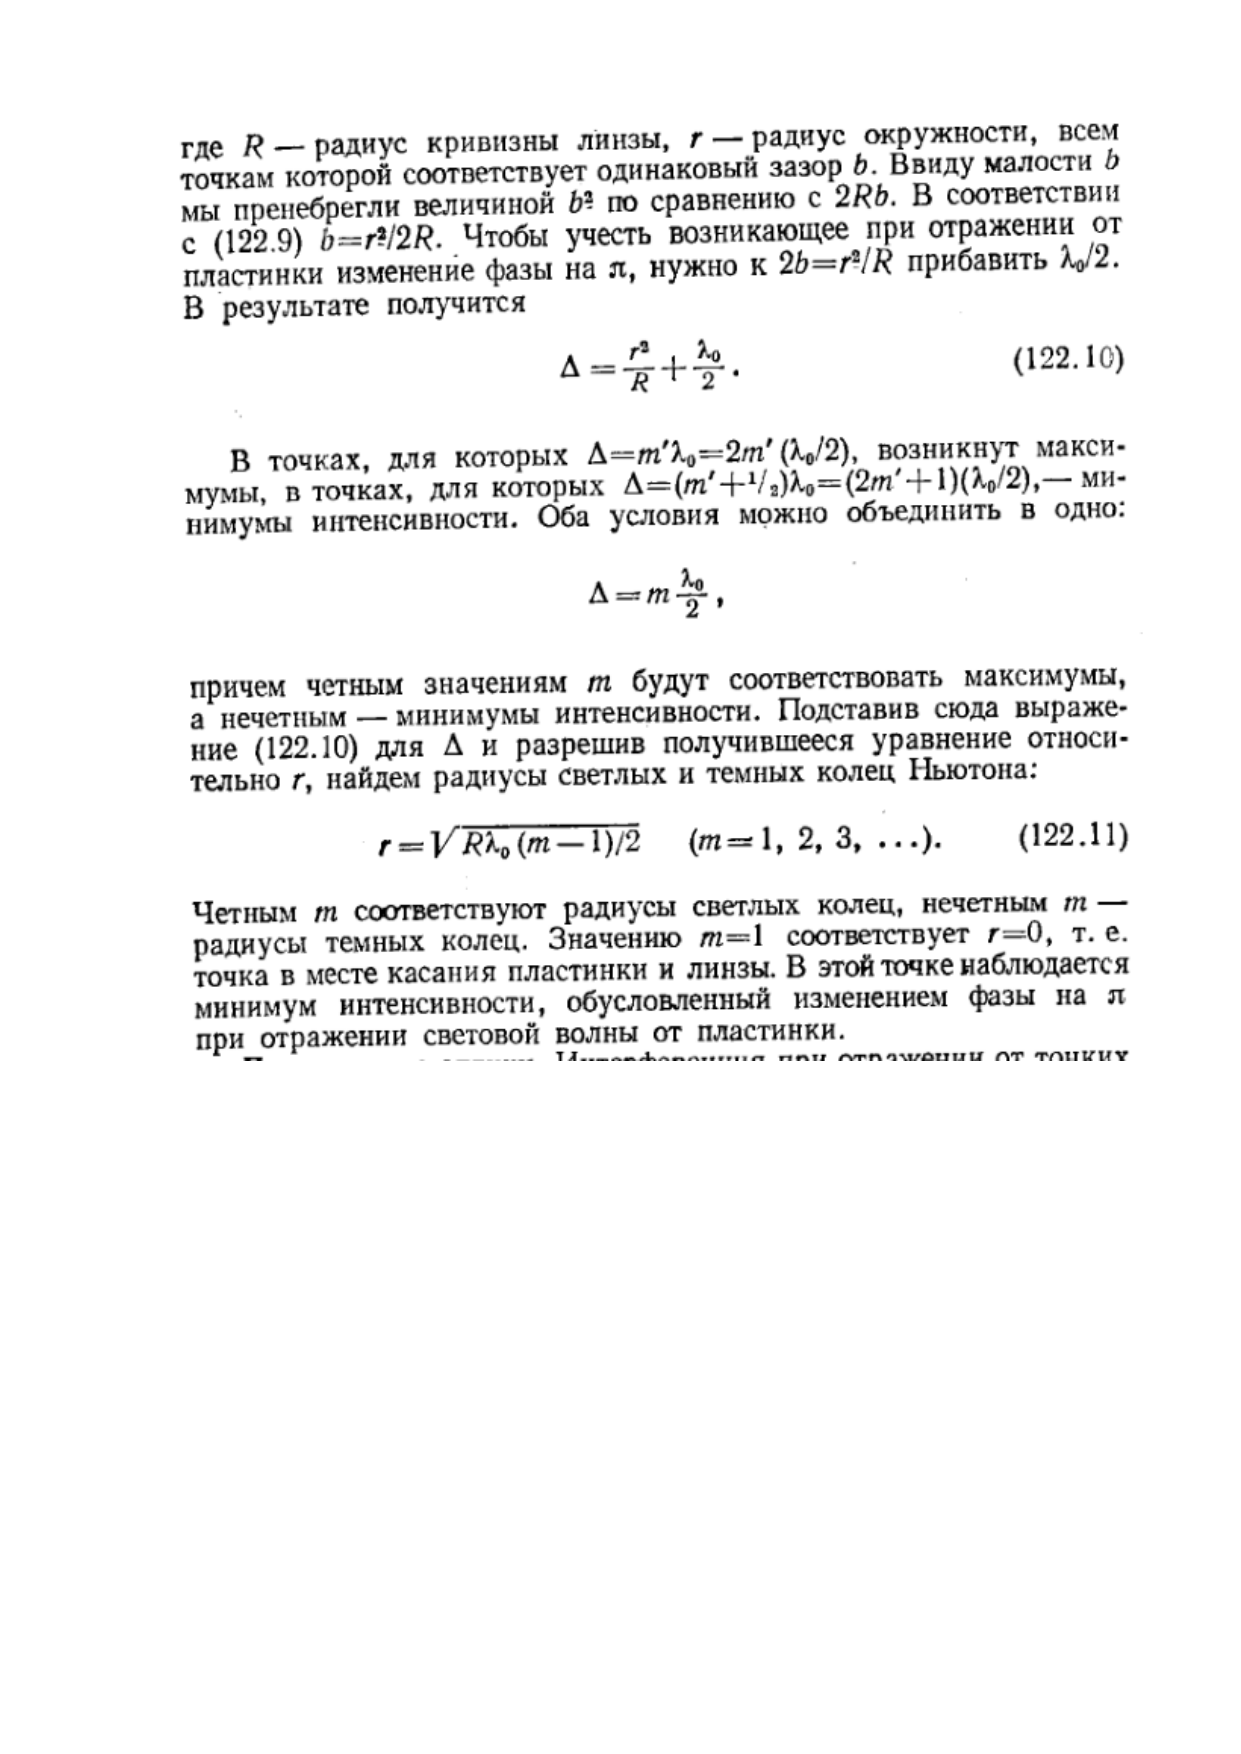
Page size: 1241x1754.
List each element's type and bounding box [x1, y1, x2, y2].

picture [177, 118, 1152, 1061]
